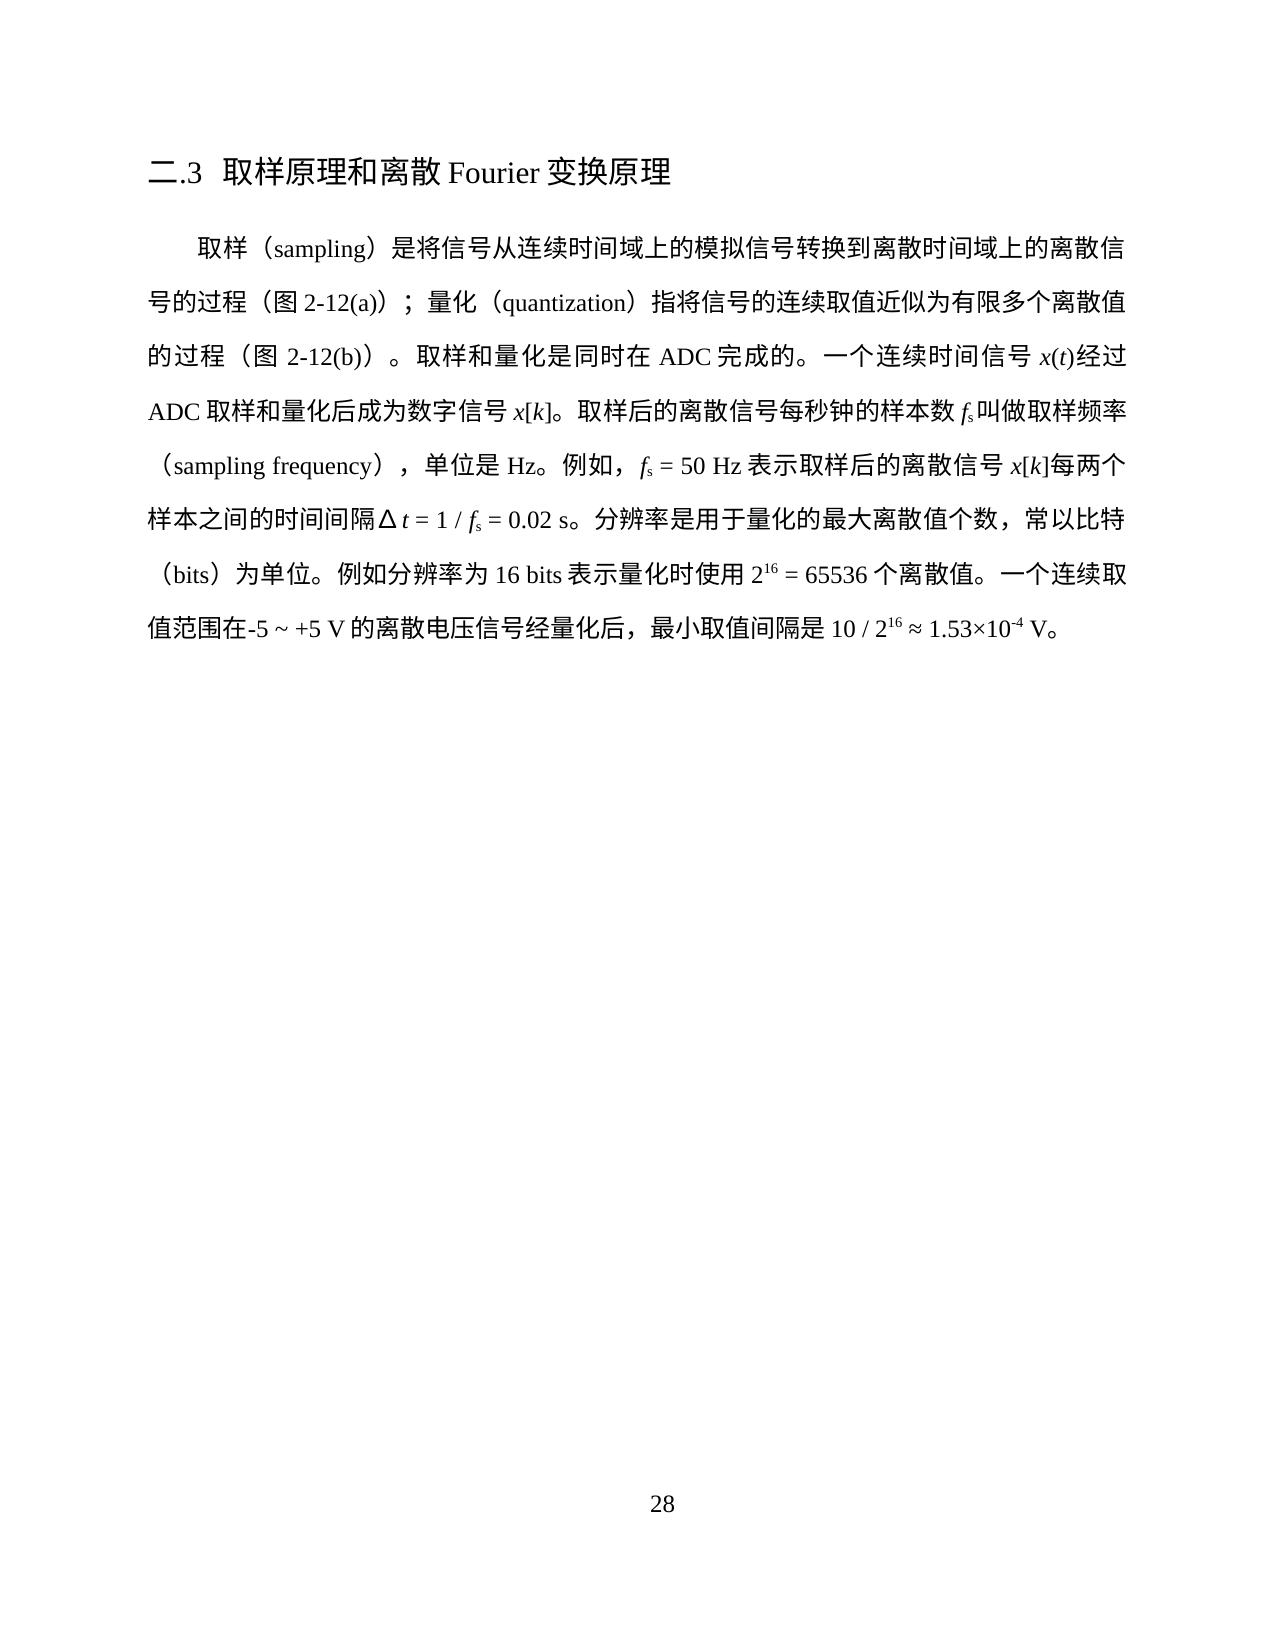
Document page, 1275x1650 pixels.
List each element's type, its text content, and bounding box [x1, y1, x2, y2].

subtitle 取样原理和离散Fourier变换原理 [148, 148, 1127, 193]
